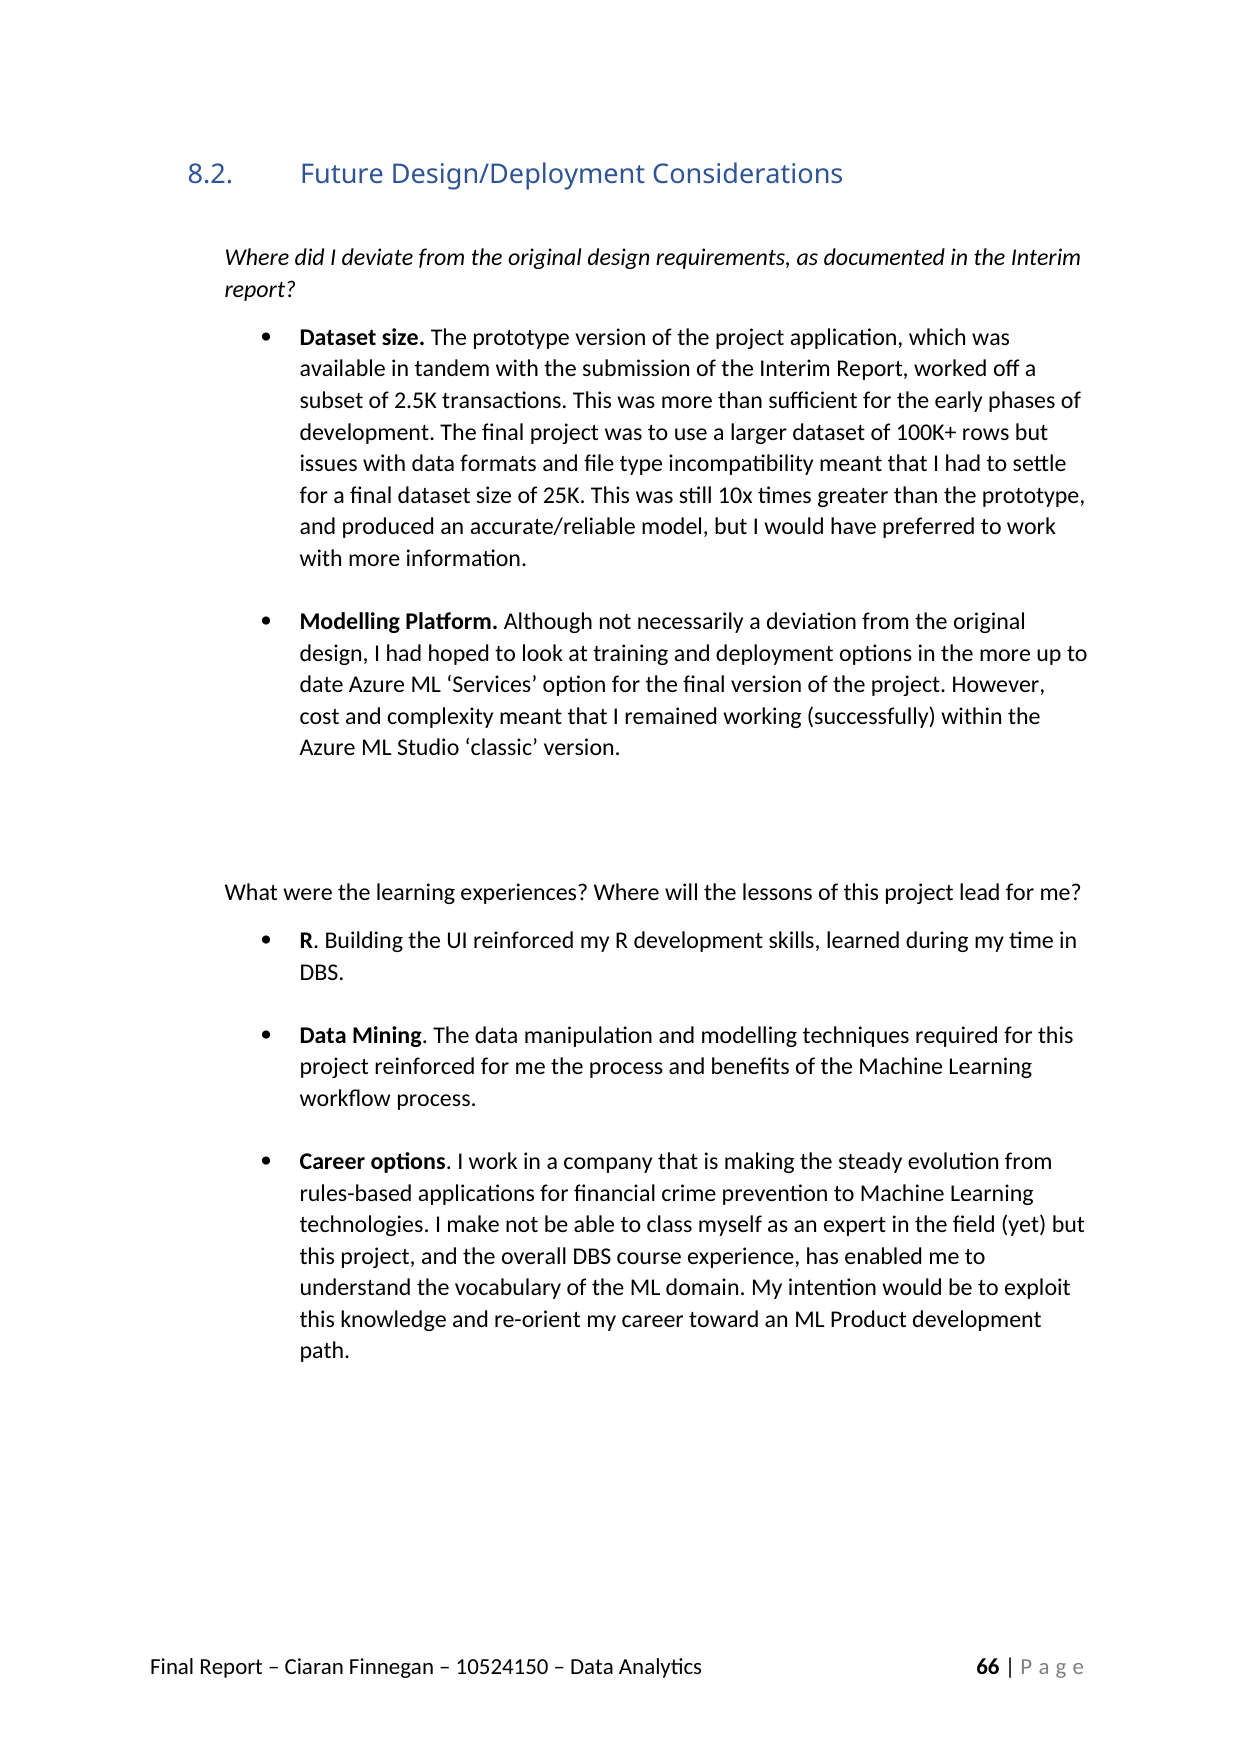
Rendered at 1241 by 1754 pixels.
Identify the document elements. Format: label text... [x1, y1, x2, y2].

list R. Building the UI reinforced my R development skills, learned during my time in DBS. [262, 925, 1090, 986]
subtitle Future Design/Deployment Considerations [187, 154, 1090, 191]
text What were the learning experiences? Where will the lessons of this project lead for me? [224, 877, 1090, 906]
list Career options. I work in a company that is making the steady evolution from rules-based applications for financial crime prevention to Machine Learning technologies. I make not be able to class myself as an expert in the field (yet) but this project, and the overall DBS course experience, has enabled me to understand the vocabulary of the ML domain. My intention would be to exploit this knowledge and re-orient my career toward an ML Product development path. [262, 1146, 1090, 1365]
list Data Mining. The data manipulation and modelling techniques required for this project reinforced for me the process and benefits of the Machine Learning workflow process. [262, 1020, 1090, 1112]
list Dataset size. The prototype version of the project application, which was available in tandem with the submission of the Interim Report, worked off a subset of 2.5K transactions. This was more than sufficient for the early phases of development. The final project was to use a larger dataset of 100K+ rows but issues with data formats and file type incompatibility meant that I had to settle for a final dataset size of 25K. This was still 10x times greater than the prototype, and produced an accurate/reliable model, but I would have preferred to work with more information. [262, 322, 1090, 572]
list Modelling Platform. Although not necessarily a deviation from the original design, I had hoped to look at training and deployment options in the more up to date Azure ML ‘Services’ option for the final version of the project. However, cost and complexity meant that I remained working (successfully) within the Azure ML Studio ‘classic’ version. [262, 606, 1090, 762]
text Where did I deviate from the original design requirements, as documented in the Interim report? [224, 242, 1090, 303]
